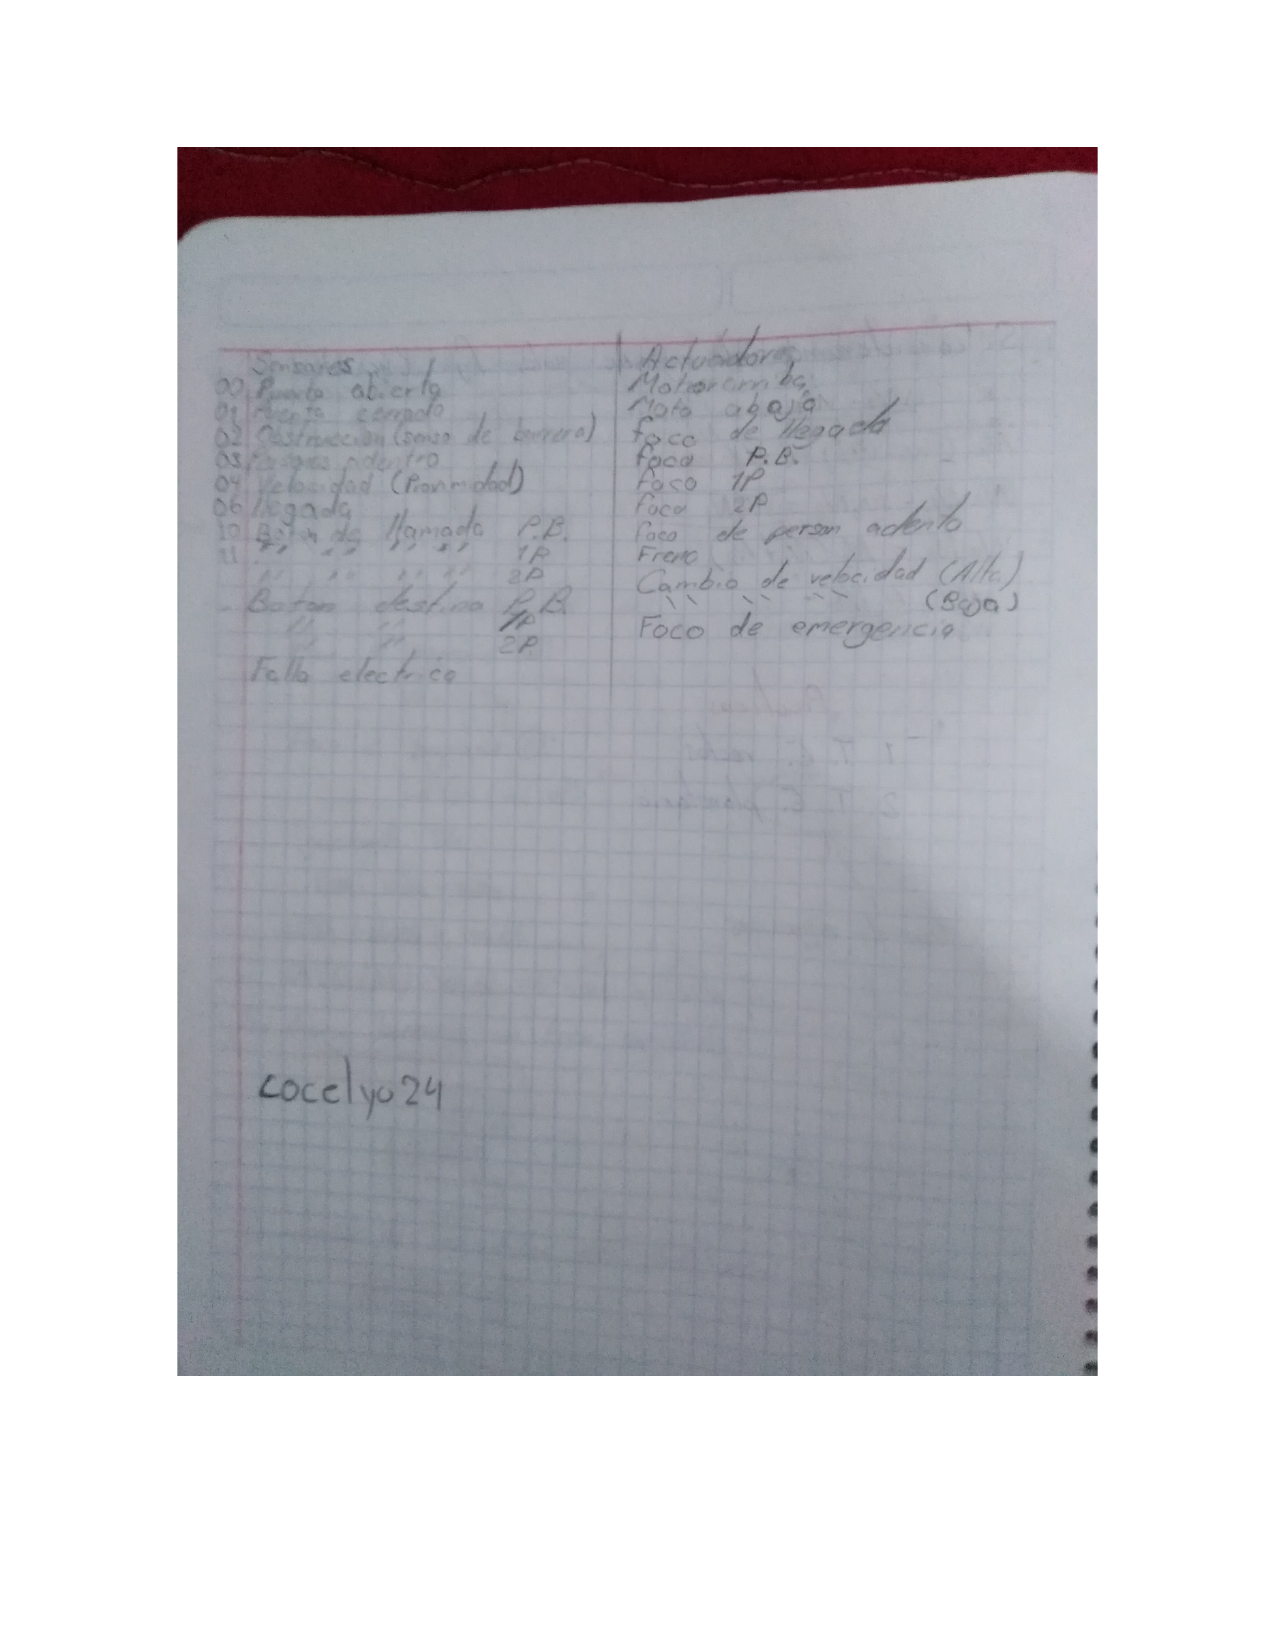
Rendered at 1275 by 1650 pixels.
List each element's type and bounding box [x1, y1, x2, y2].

picture [177, 147, 1098, 1376]
